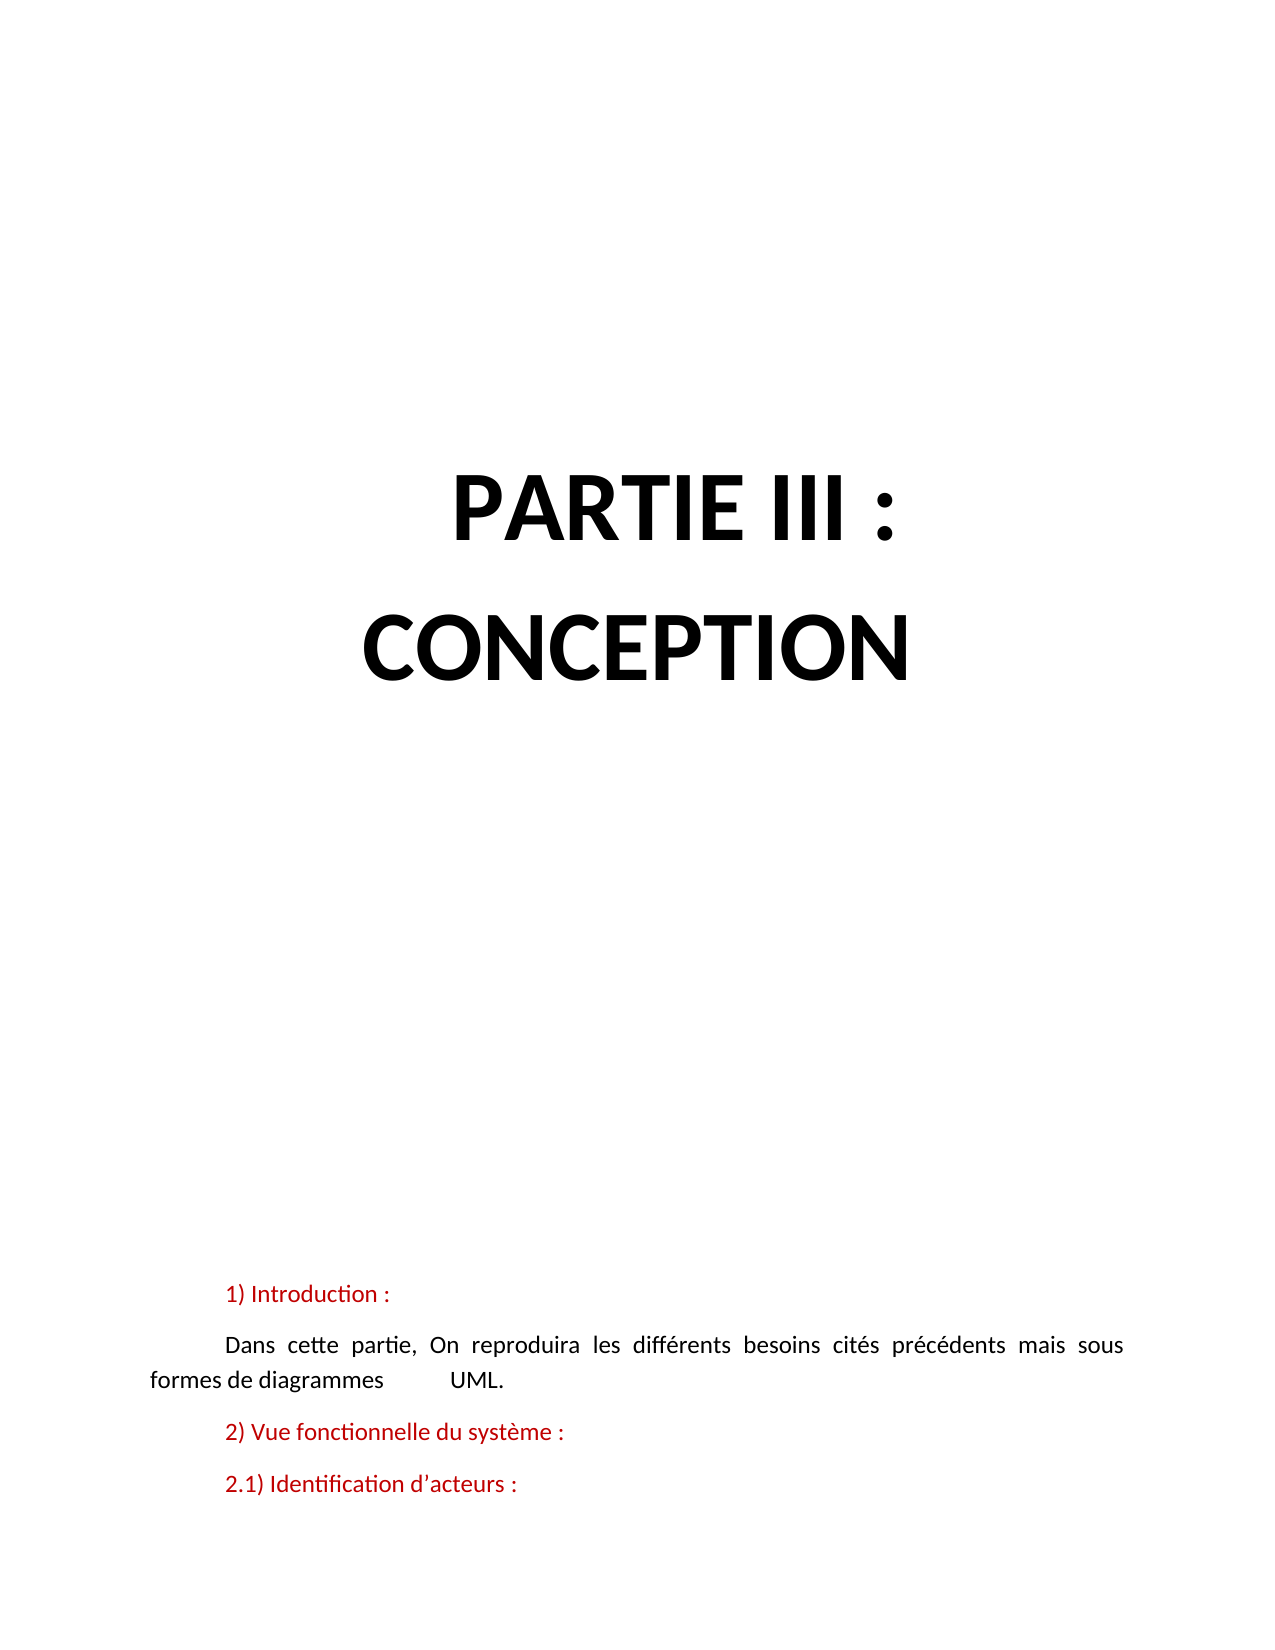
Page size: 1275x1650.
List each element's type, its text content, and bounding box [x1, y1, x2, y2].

text Dans cette partie, On reproduira les différents besoins cités précédents mais sous formes de diagrammes UML. [150, 1329, 1125, 1395]
text 2.1) Identification d’acteurs : [150, 1468, 1125, 1498]
text PARTIE III : CONCEPTION [150, 443, 1125, 706]
text 1) Introduction : [150, 1278, 1125, 1308]
text 2) Vue fonctionnelle du système : [150, 1416, 1125, 1447]
